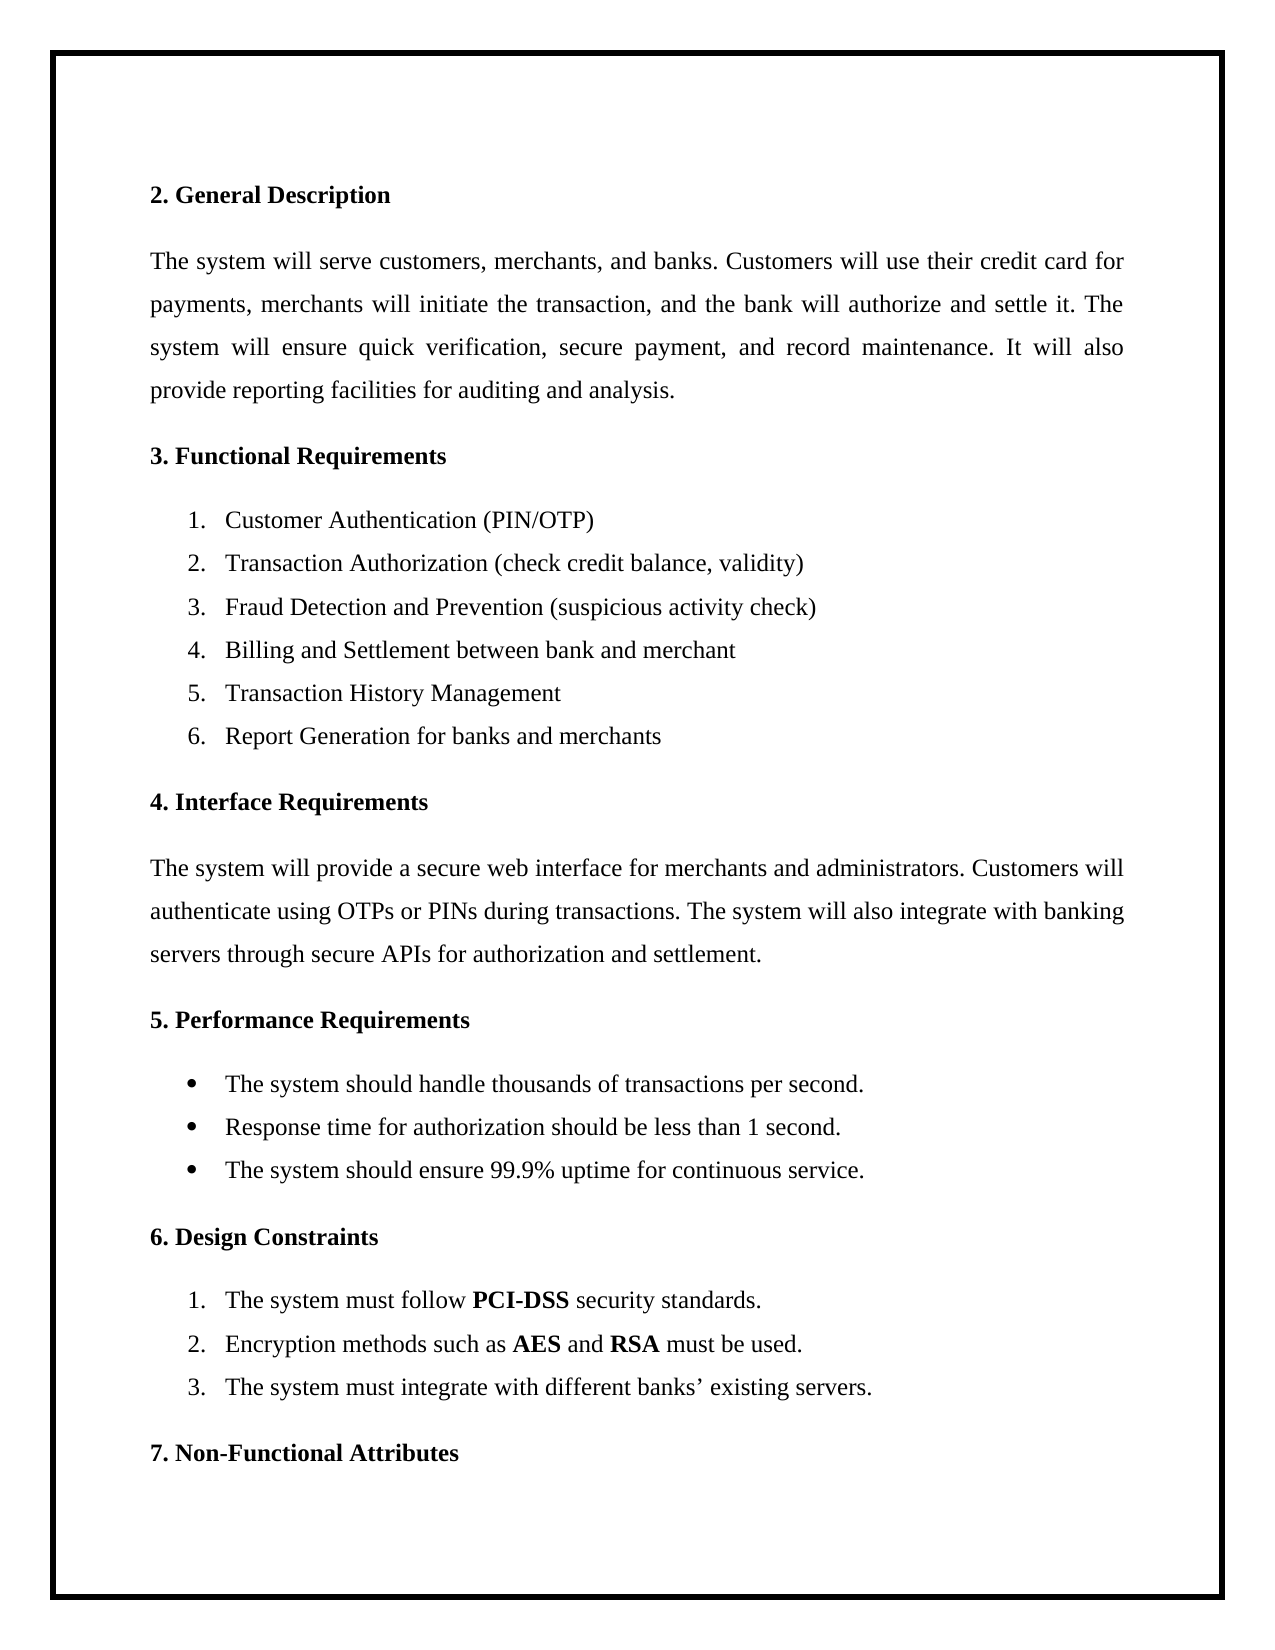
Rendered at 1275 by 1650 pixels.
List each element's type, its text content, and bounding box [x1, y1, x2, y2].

text 2. General Description [150, 180, 1125, 209]
list The system must follow PCI-DSS security standards. [187, 1286, 1125, 1314]
list Encryption methods such as AES and RSA must be used. [187, 1329, 1125, 1357]
list Report Generation for banks and merchants [187, 721, 1125, 750]
text 7. Non-Functional Attributes [150, 1438, 1125, 1467]
list Transaction Authorization (check credit balance, validity) [187, 548, 1125, 577]
list The system must integrate with different banks’ existing servers. [187, 1372, 1125, 1401]
text 6. Design Constraints [150, 1222, 1125, 1250]
text 5. Performance Requirements [150, 1005, 1125, 1034]
text 3. Functional Requirements [150, 441, 1125, 470]
list Transaction History Management [187, 678, 1125, 707]
text The system will provide a secure web interface for merchants and administrators. Customers will authenticate using OTPs or PINs during transactions. The system will also integrate with banking servers through secure APIs for authorization and settlement. [150, 853, 1125, 968]
list Customer Authentication (PIN/OTP) [187, 505, 1125, 534]
list Fraud Detection and Prevention (suspicious activity check) [187, 592, 1125, 620]
list Response time for authorization should be less than 1 second. [187, 1112, 1125, 1141]
text 4. Interface Requirements [150, 787, 1125, 816]
list The system should ensure 99.9% uptime for continuous service. [187, 1156, 1125, 1184]
list The system should handle thousands of transactions per second. [187, 1069, 1125, 1098]
list Billing and Settlement between bank and merchant [187, 635, 1125, 663]
text The system will serve customers, merchants, and banks. Customers will use their credit card for payments, merchants will initiate the transaction, and the bank will authorize and settle it. The system will ensure quick verification, secure payment, and record maintenance. It will also provide reporting facilities for auditing and analysis. [150, 246, 1125, 404]
